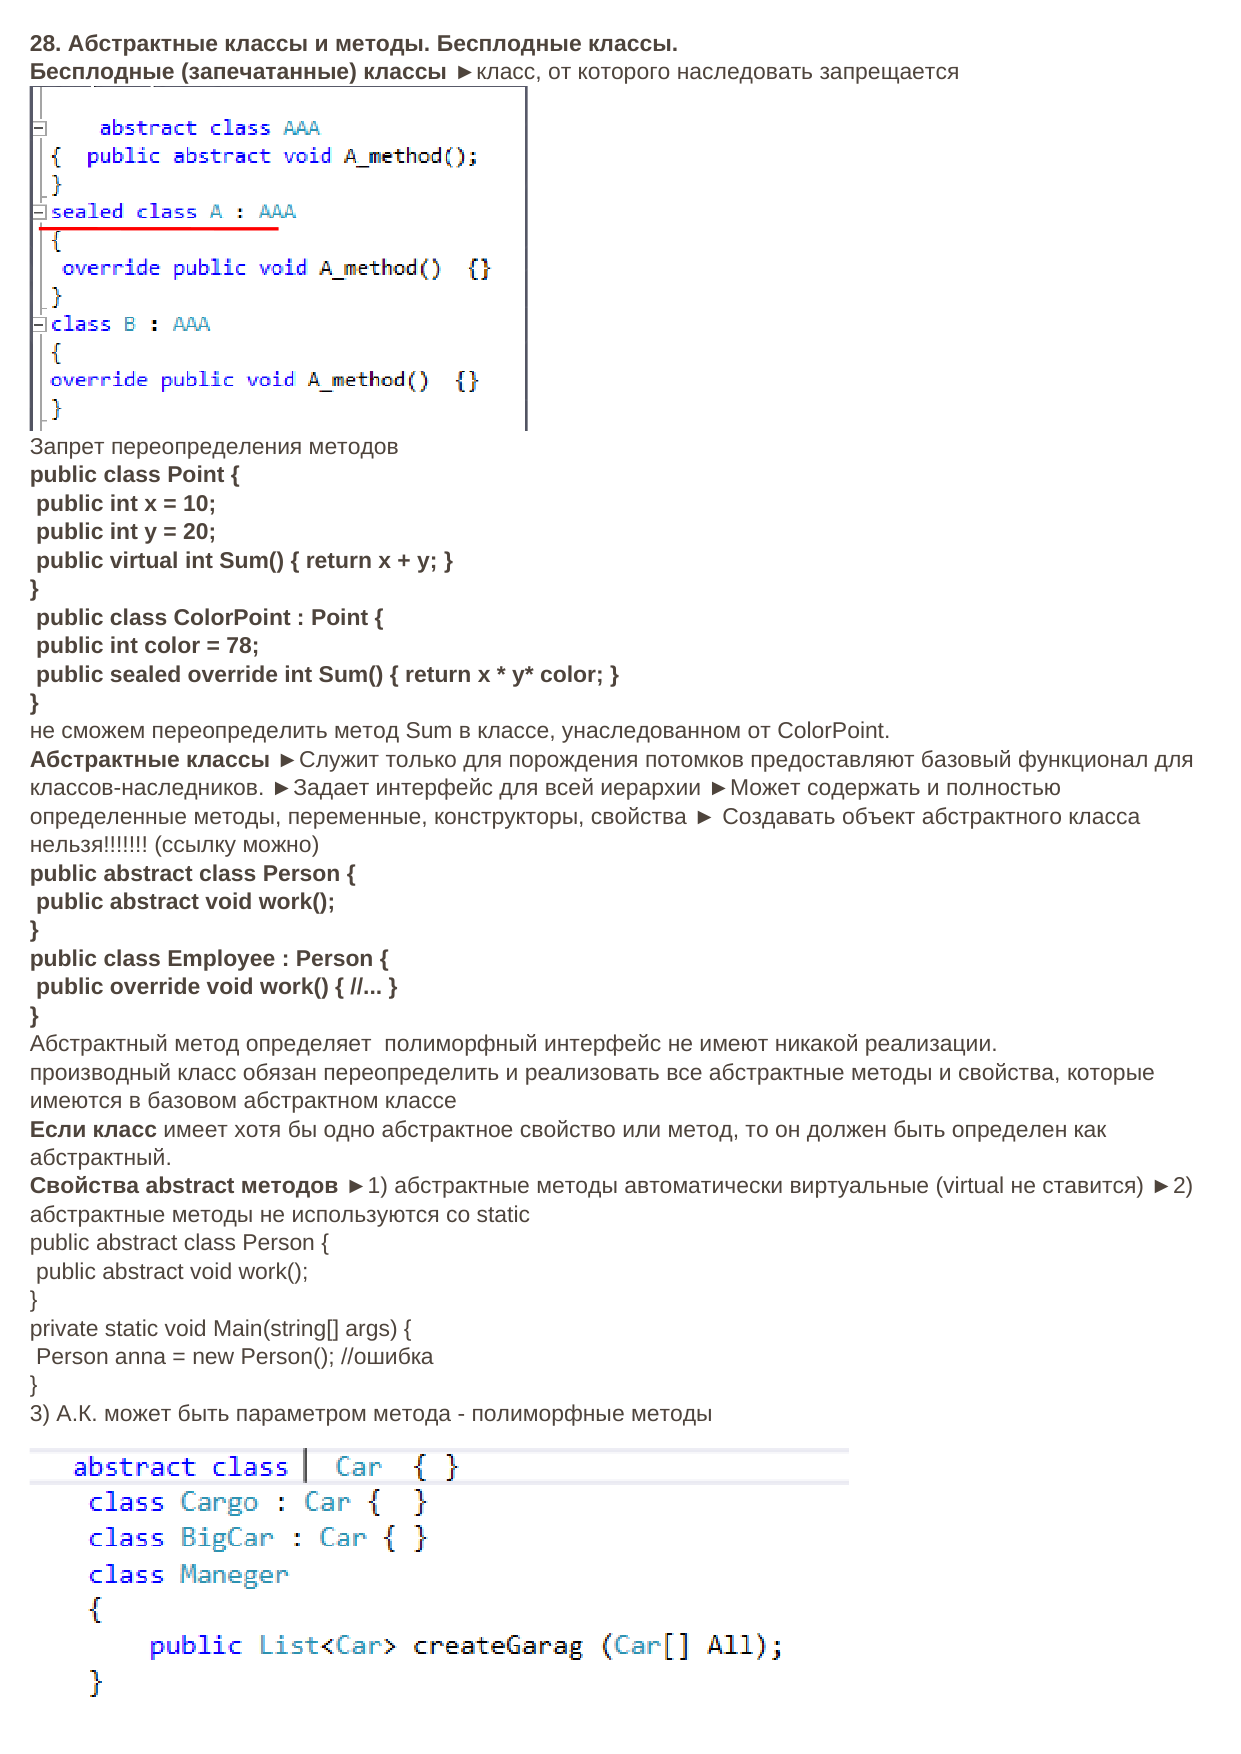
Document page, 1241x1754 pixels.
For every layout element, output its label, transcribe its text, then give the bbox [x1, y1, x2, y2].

picture [29, 86, 528, 431]
text 28. Абстрактные классы и методы. Бесплодные классы. Бесплодные (запечатанные) классы ►класс, от которого наследовать запрещается Запрет переопределения методов public class Point { public int x = 10; public int y = 20; public virtual int Sum() { return x + y; } } public class ColorPoint : Point { public int color = 78; public sealed override int Sum() { return x * y* color; } } не сможем переопределить метод Sum в классе, унаследованном от ColorPoint. Абстрактные классы ►Служит только для порождения потомков предоставляют базовый функционал для классов-наследников. ►Задает интерфейс для всей иерархии ►Может содержать и полностью определенные методы, переменные, конструкторы, свойства ► Создавать объект абстрактного класса нельзя!!!!!!! (ссылку можно) public abstract class Person { public abstract void work(); } public class Employee : Person { public override void work() { //... } } Абстрактный метод определяет полиморфный интерфейс не имеют никакой реализации. производный класс обязан переопределить и реализовать все абстрактные методы и свойства, которые имеются в базовом абстрактном классе Если класс имеет хотя бы одно абстрактное свойство или метод, то он должен быть определен как абстрактный. Свойства abstract методов ►1) абстрактные методы автоматически виртуальные (virtual не ставится) ►2) абстрактные методы не используются со static public abstract class Person { public abstract void work(); } private static void Main(string[] args) { Person anna = new Person(); //ошибка } 3) А.К. может быть параметром метода - полиморфные методы [29, 29, 1211, 1707]
picture [29, 1428, 849, 1707]
